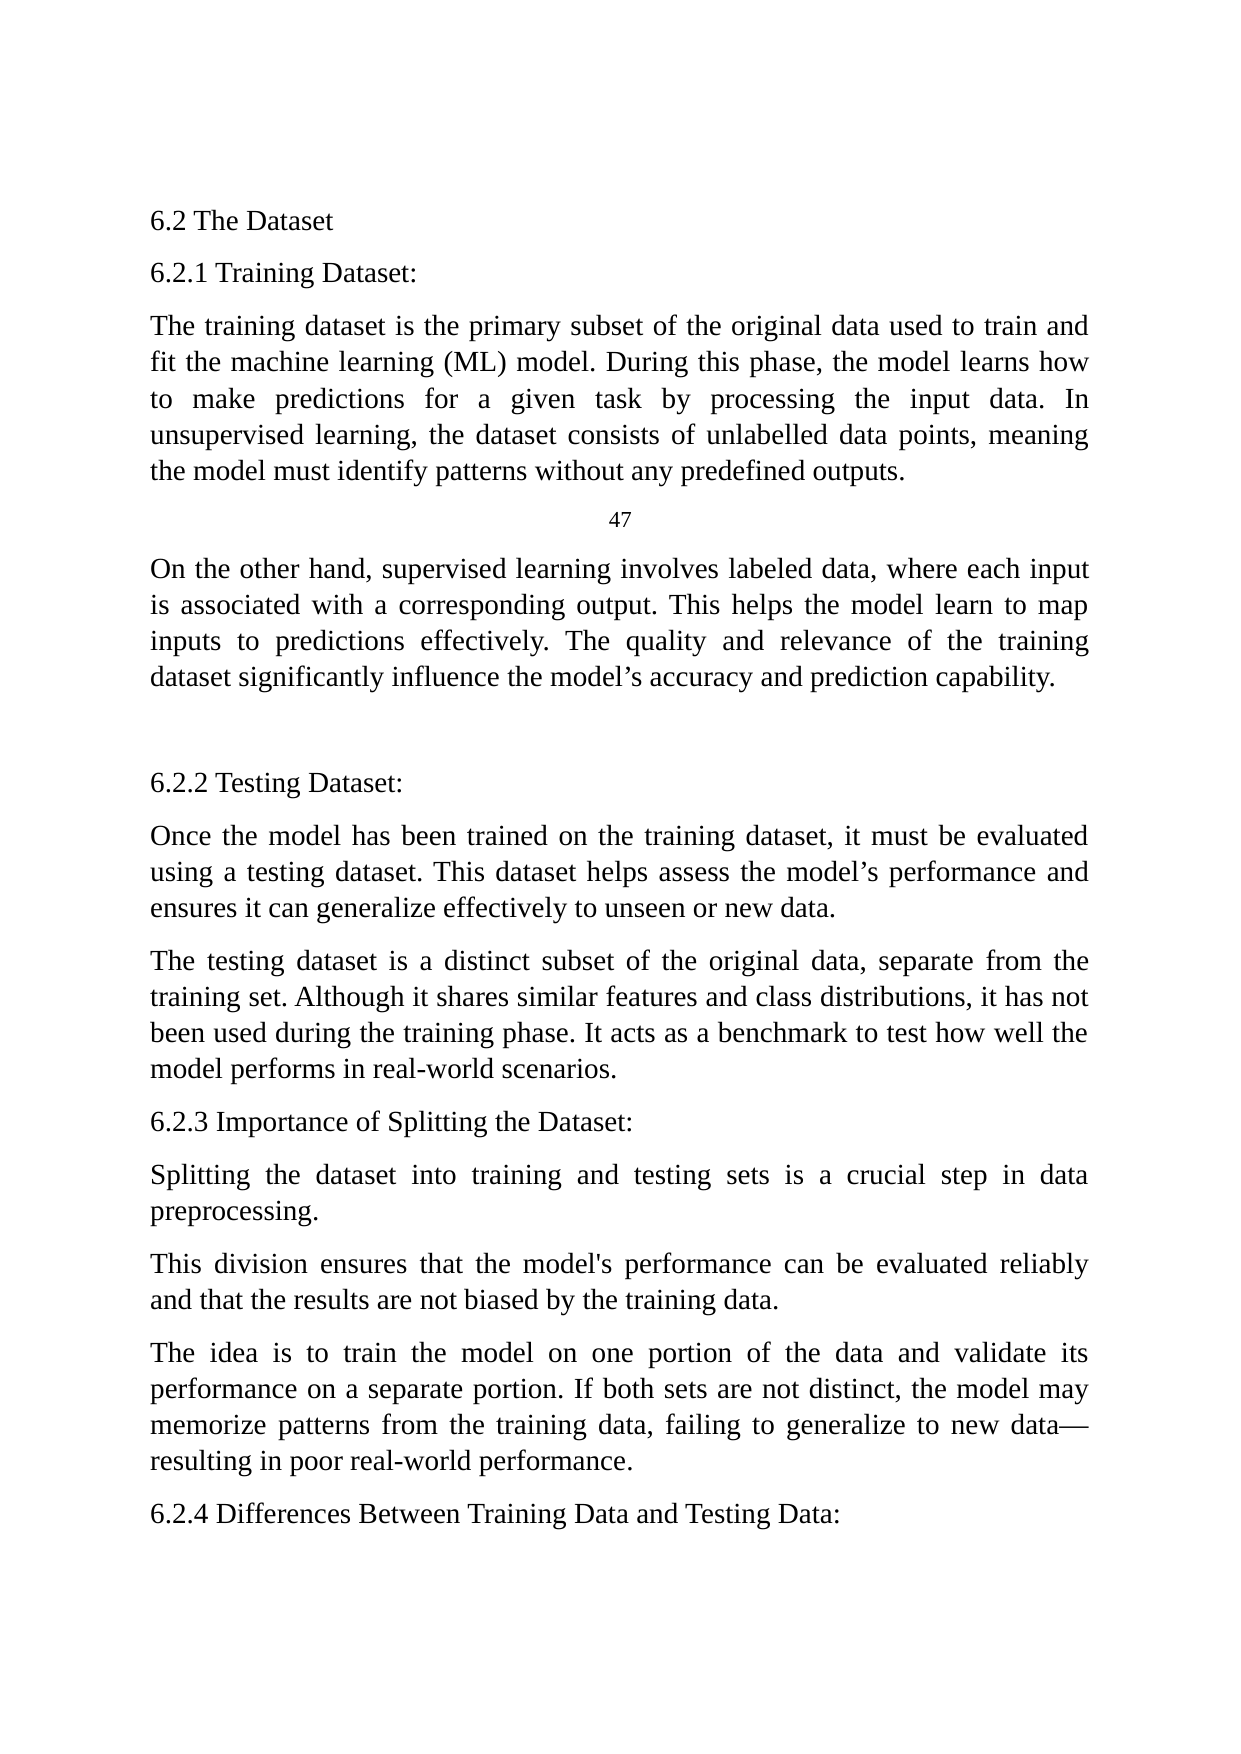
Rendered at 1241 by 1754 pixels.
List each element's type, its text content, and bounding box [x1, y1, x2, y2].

text The testing dataset is a distinct subset of the original data, separate from the training set. Although it shares similar features and class distributions, it has not been used during the training phase. It acts as a benchmark to test how well the model performs in real-world scenarios. [150, 943, 1090, 1085]
text 6.2.1 Training Dataset: [150, 256, 1090, 289]
text On the other hand, supervised learning involves labeled data, where each input is associated with a corresponding output. This helps the model learn to map inputs to predictions effectively. The quality and relevance of the training dataset significantly influence the model’s accuracy and prediction capability. [150, 551, 1090, 693]
text This division ensures that the model's performance can be evaluated reliably and that the results are not biased by the training data. [150, 1246, 1090, 1316]
text 6.2.3 Importance of Splitting the Dataset: [150, 1104, 1090, 1138]
text Splitting the dataset into training and testing sets is a crucial step in data preprocessing. [150, 1157, 1090, 1227]
text The idea is to train the model on one portion of the data and validate its performance on a separate portion. If both sets are not distinct, the model may memorize patterns from the training data, failing to generalize to new data—resulting in poor real-world performance. [150, 1335, 1090, 1477]
text Once the model has been trained on the training dataset, it must be evaluated using a testing dataset. This dataset helps assess the model’s performance and ensures it can generalize effectively to unseen or new data. [150, 818, 1090, 924]
text 47 [150, 506, 1090, 532]
text The training dataset is the primary subset of the original data used to train and fit the machine learning (ML) model. During this phase, the model learns how to make predictions for a given task by processing the input data. In unsupervised learning, the dataset consists of unlabelled data points, meaning the model must identify patterns without any predefined outputs. [150, 308, 1090, 487]
text 6.2.4 Differences Between Training Data and Testing Data: [150, 1496, 1090, 1530]
text 6.2.2 Testing Dataset: [150, 765, 1090, 798]
text 6.2 The Dataset [150, 203, 1090, 236]
